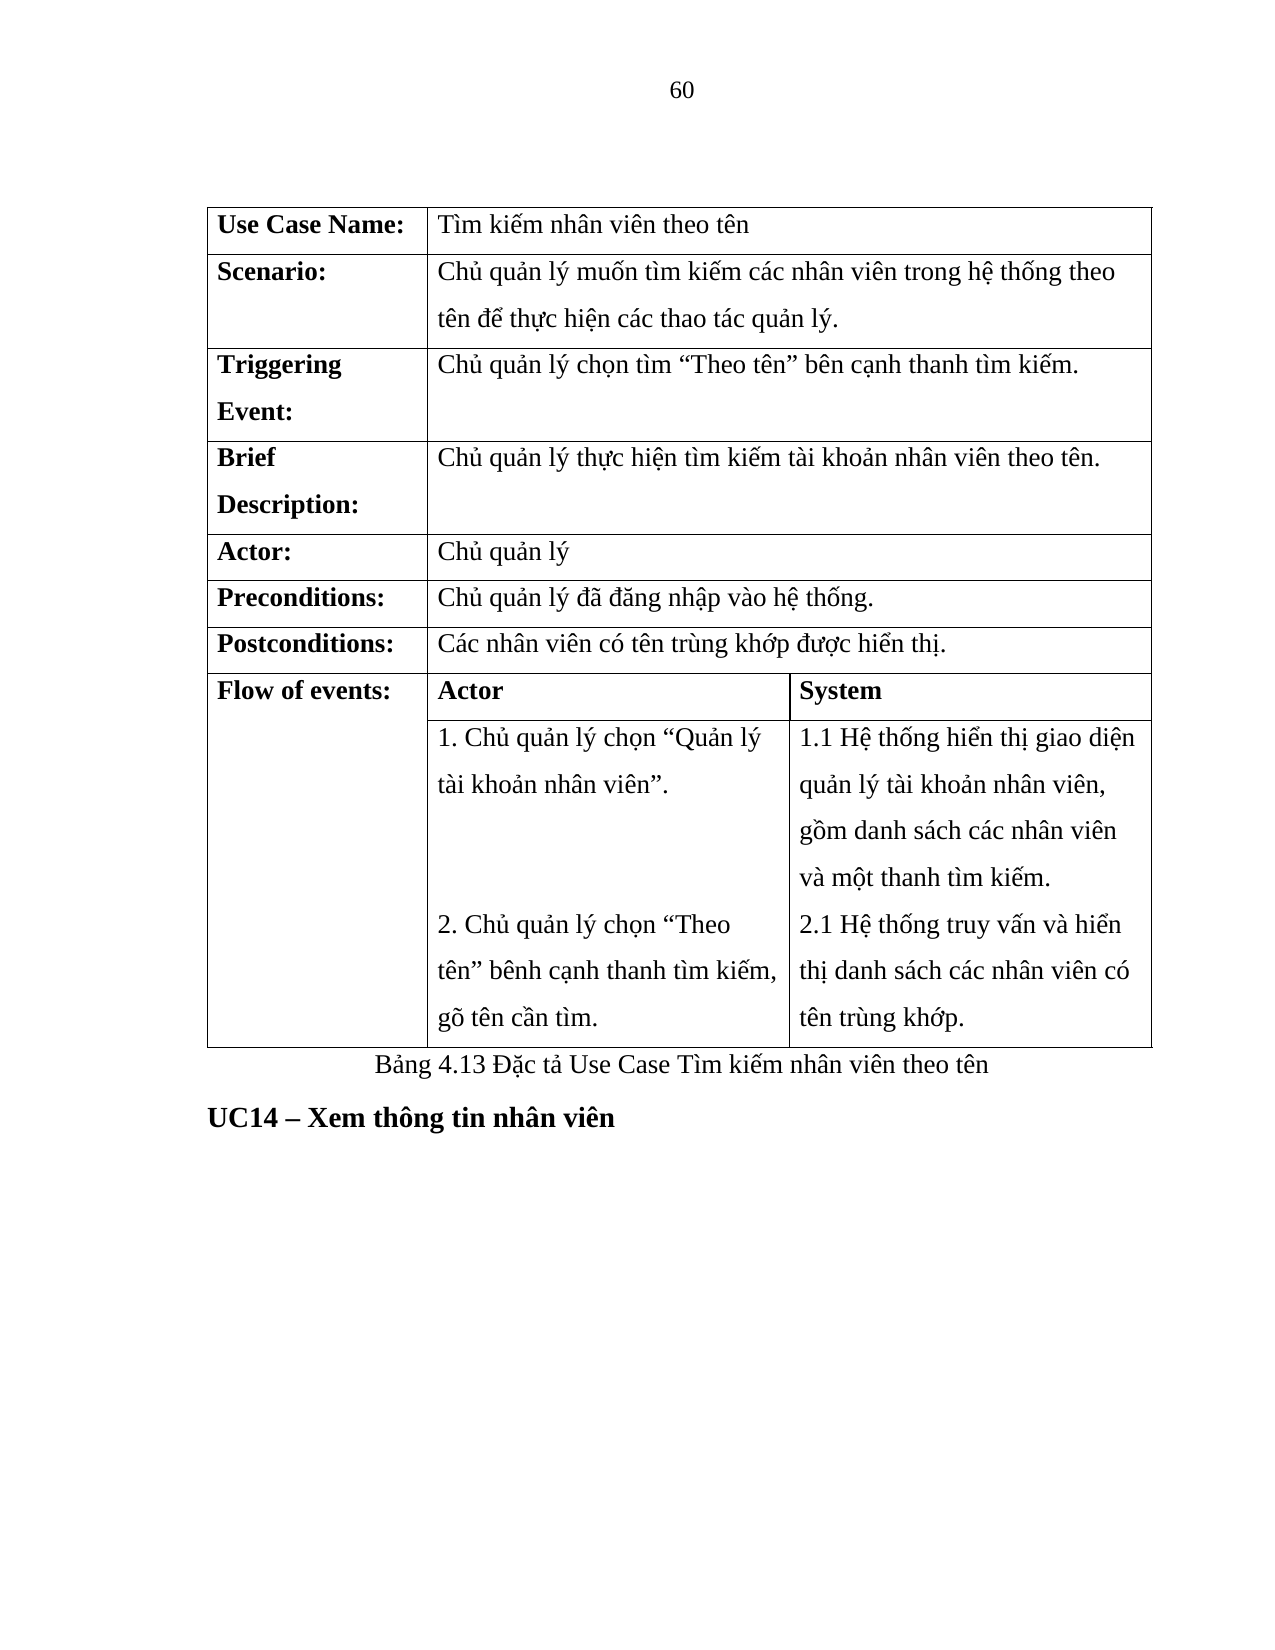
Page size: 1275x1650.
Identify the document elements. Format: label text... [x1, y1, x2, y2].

table_cell Flow of events: [208, 674, 427, 1046]
text Bảng 4.13 Đặc tả Use Case Tìm kiếm nhân viên theo tên [207, 1048, 1157, 1079]
table_cell Postconditions: [208, 628, 427, 673]
table_cell Actor [428, 674, 789, 719]
table_cell Triggering Event: [208, 349, 427, 441]
table_cell Brief Description: [208, 442, 427, 534]
table_cell Chủ quản lý muốn tìm kiếm các nhân viên trong hệ thống theo tên để thực hiện các thao tác quản lý. [428, 255, 1151, 347]
table_cell Chủ quản lý đã đăng nhập vào hệ thống. [428, 581, 1151, 627]
table_cell Actor: [208, 535, 427, 580]
table_cell Scenario: [208, 255, 427, 347]
text UC14 – Xem thông tin nhân viên [207, 1100, 1157, 1133]
table_header Tìm kiếm nhân viên theo tên [428, 208, 1151, 254]
table_cell Chủ quản lý chọn tìm “Theo tên” bên cạnh thanh tìm kiếm. [428, 349, 1151, 441]
table_cell Preconditions: [208, 581, 427, 627]
table_cell Các nhân viên có tên trùng khớp được hiển thị. [428, 628, 1151, 673]
table_cell 1.1 Hệ thống hiển thị giao diện quản lý tài khoản nhân viên, gồm danh sách các nhân viên và một thanh tìm kiếm. 2.1 Hệ thống truy vấn và hiển thị danh sách các nhân viên có tên trùng khớp. [790, 721, 1151, 1046]
table_cell 1. Chủ quản lý chọn “Quản lý tài khoản nhân viên”. 2. Chủ quản lý chọn “Theo tên” bênh cạnh thanh tìm kiếm, gõ tên cần tìm. [428, 721, 789, 1046]
table_cell Chủ quản lý thực hiện tìm kiếm tài khoản nhân viên theo tên. [428, 442, 1151, 534]
table_cell System [791, 674, 1151, 719]
table_header Use Case Name: [208, 208, 427, 254]
table_cell Chủ quản lý [428, 535, 1151, 580]
